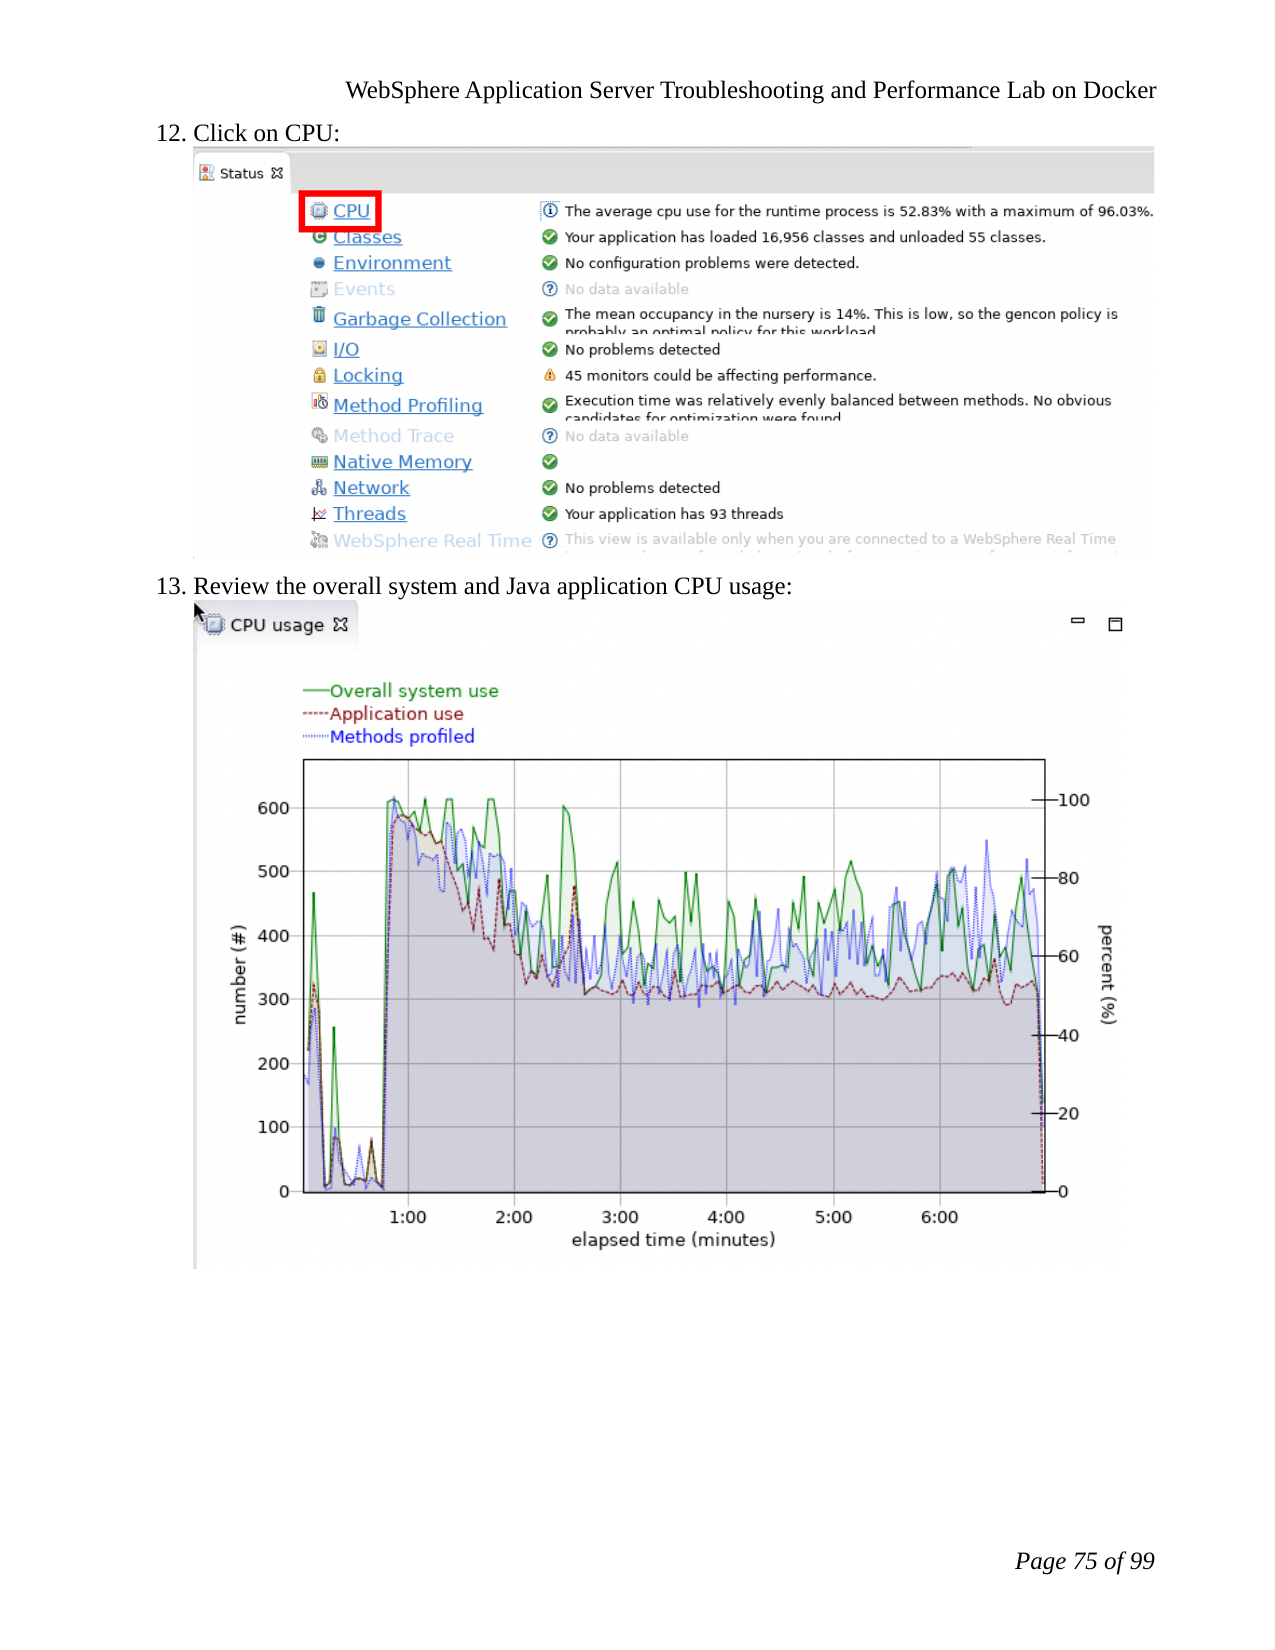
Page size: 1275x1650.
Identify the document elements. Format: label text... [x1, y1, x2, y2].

picture [193, 146, 1155, 559]
picture [193, 600, 1125, 1269]
